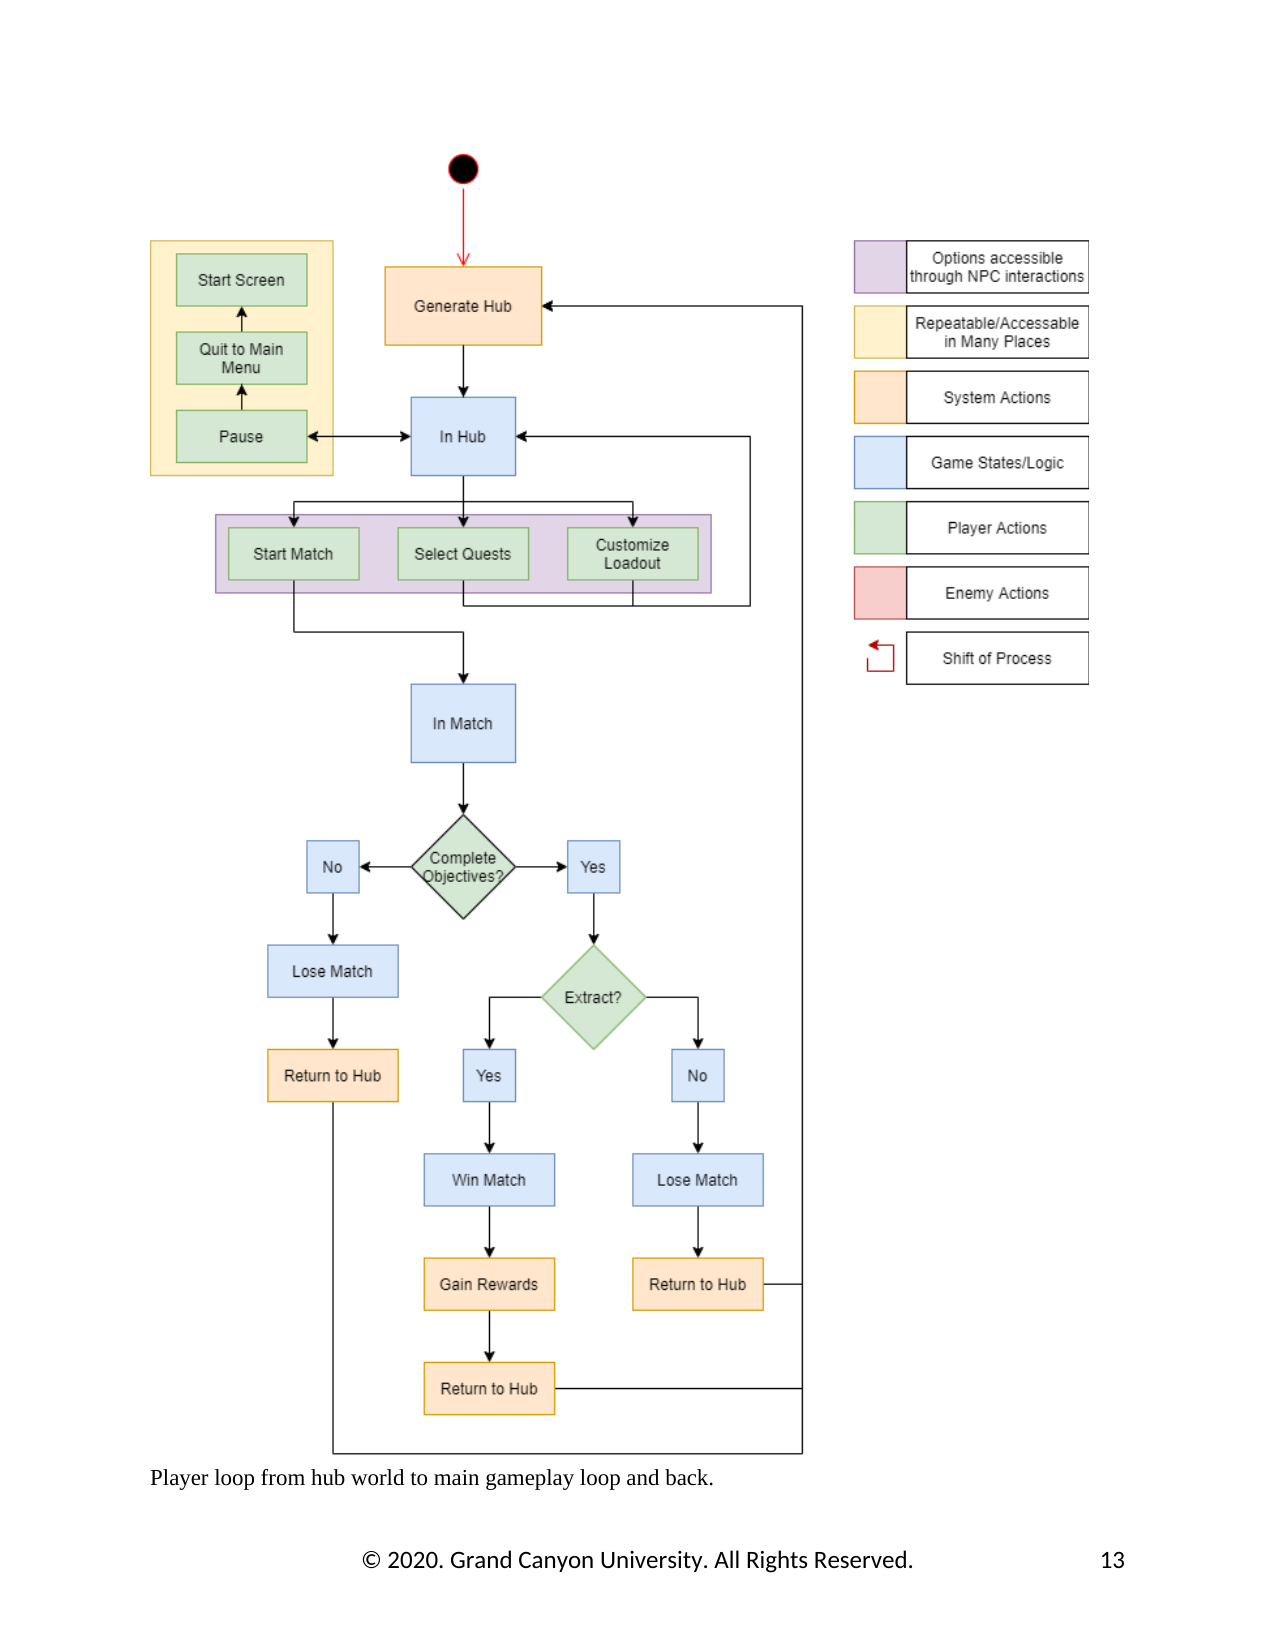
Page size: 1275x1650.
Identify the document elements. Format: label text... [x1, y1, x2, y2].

text Player loop from hub world to main gameplay loop and back. [150, 1464, 1125, 1491]
picture [150, 150, 1089, 1465]
